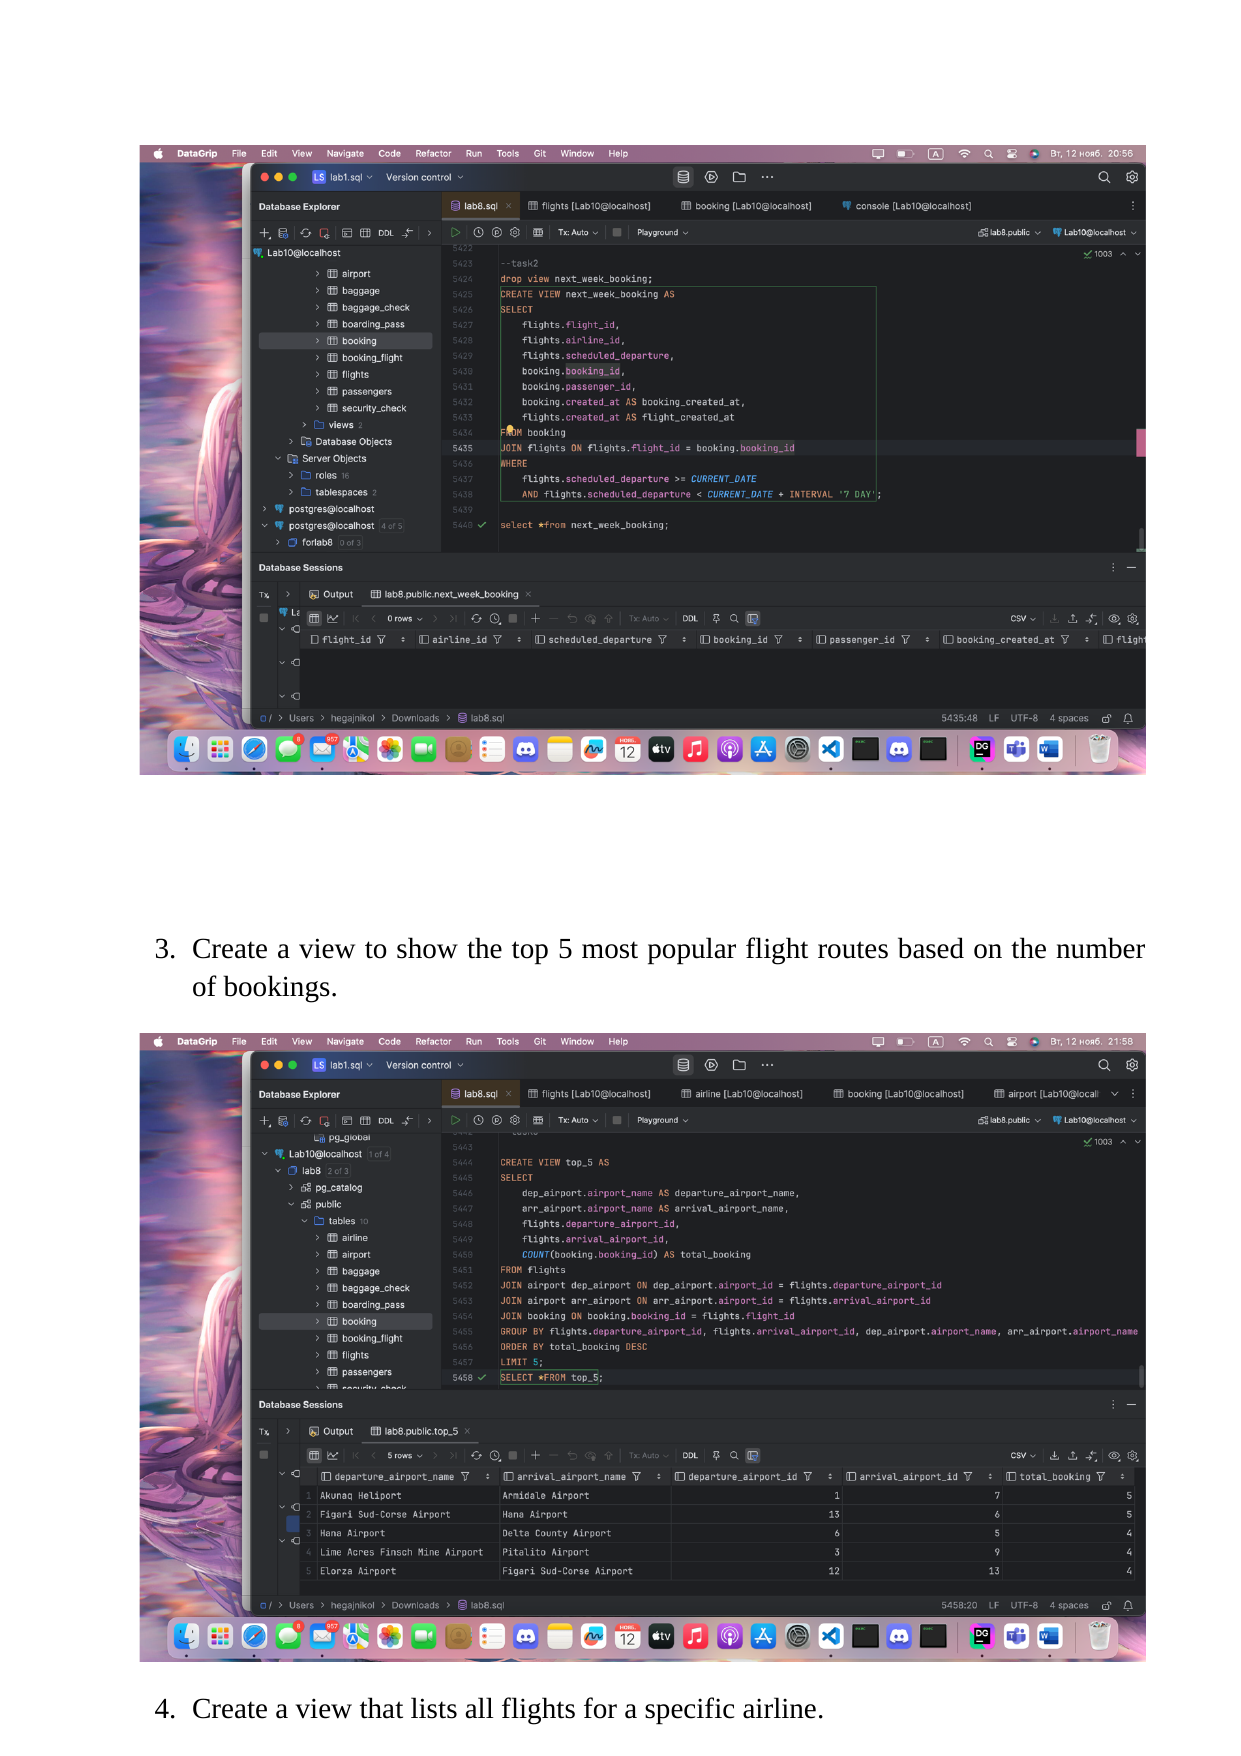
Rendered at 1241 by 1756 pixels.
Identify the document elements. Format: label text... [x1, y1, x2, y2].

list Create a view that lists all flights for a specific airline. [154, 1691, 1146, 1725]
picture [139, 145, 1146, 775]
list Create a view to show the top 5 most popular flight routes based on the number of bookings. [154, 931, 1146, 1003]
picture [139, 1033, 1146, 1662]
